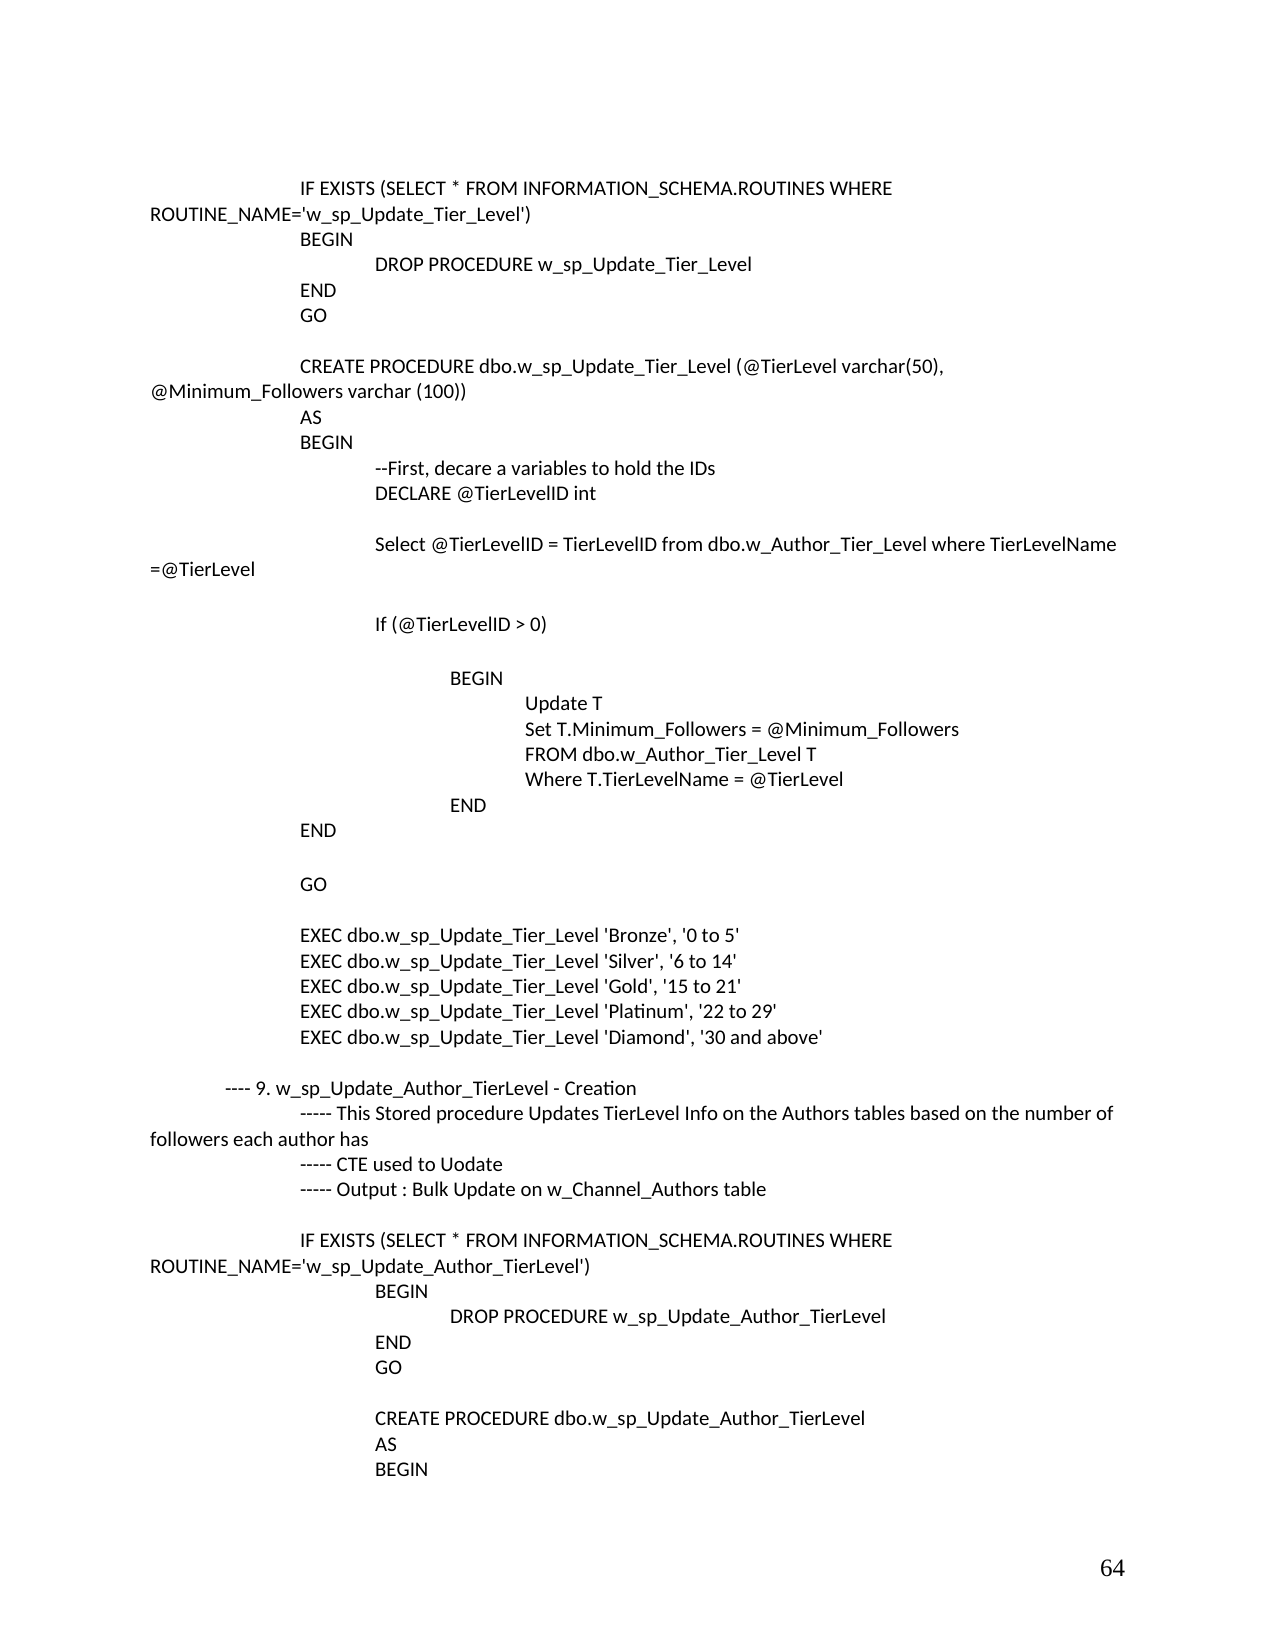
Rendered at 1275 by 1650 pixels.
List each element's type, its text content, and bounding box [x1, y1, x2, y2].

text END [150, 817, 1125, 843]
text END [150, 277, 1125, 302]
text AS [150, 1431, 1125, 1456]
text CREATE PROCEDURE dbo.w_sp_Update_Author_TierLevel [150, 1405, 1125, 1431]
text CREATE PROCEDURE dbo.w_sp_Update_Tier_Level (@TierLevel varchar(50), @Minimum_Followers varchar (100)) [150, 353, 1125, 404]
text EXEC dbo.w_sp_Update_Tier_Level 'Platinum', '22 to 29' [150, 999, 1125, 1024]
text IF EXISTS (SELECT * FROM INFORMATION_SCHEMA.ROUTINES WHERE ROUTINE_NAME='w_sp_Update_Author_TierLevel') [150, 1227, 1125, 1278]
text IF EXISTS (SELECT * FROM INFORMATION_SCHEMA.ROUTINES WHERE ROUTINE_NAME='w_sp_Update_Tier_Level') [150, 175, 1125, 226]
text AS [150, 404, 1125, 429]
text GO [150, 872, 1125, 897]
text Where T.TierLevelName = @TierLevel [150, 767, 1125, 792]
text END [150, 792, 1125, 817]
text Select @TierLevelID = TierLevelID from dbo.w_Author_Tier_Level where TierLevelName =@TierLevel [150, 531, 1125, 582]
text EXEC dbo.w_sp_Update_Tier_Level 'Bronze', '0 to 5' [150, 922, 1125, 948]
text Update T [150, 690, 1125, 716]
text DROP PROCEDURE w_sp_Update_Author_TierLevel [150, 1304, 1125, 1329]
text Set T.Minimum_Followers = @Minimum_Followers [150, 716, 1125, 741]
text --First, decare a variables to hold the IDs [150, 455, 1125, 480]
text BEGIN [150, 429, 1125, 455]
text ----- CTE used to Uodate [150, 1151, 1125, 1177]
text EXEC dbo.w_sp_Update_Tier_Level 'Silver', '6 to 14' [150, 948, 1125, 973]
text GO [150, 302, 1125, 328]
text END [150, 1329, 1125, 1354]
text ----- This Stored procedure Updates TierLevel Info on the Authors tables based on the number of followers each author has [150, 1100, 1125, 1151]
text FROM dbo.w_Author_Tier_Level T [150, 741, 1125, 767]
text If (@TierLevelID > 0) [150, 611, 1125, 636]
text EXEC dbo.w_sp_Update_Tier_Level 'Gold', '15 to 21' [150, 973, 1125, 999]
text GO [150, 1354, 1125, 1380]
text DECLARE @TierLevelID int [150, 480, 1125, 506]
text EXEC dbo.w_sp_Update_Tier_Level 'Diamond', '30 and above' [150, 1024, 1125, 1049]
text BEGIN [150, 1278, 1125, 1304]
text BEGIN [150, 226, 1125, 252]
text ---- 9. w_sp_Update_Author_TierLevel - Creation [150, 1075, 1125, 1100]
text BEGIN [150, 1456, 1125, 1482]
text ----- Output : Bulk Update on w_Channel_Authors table [150, 1177, 1125, 1202]
text DROP PROCEDURE w_sp_Update_Tier_Level [150, 252, 1125, 277]
text BEGIN [150, 665, 1125, 690]
